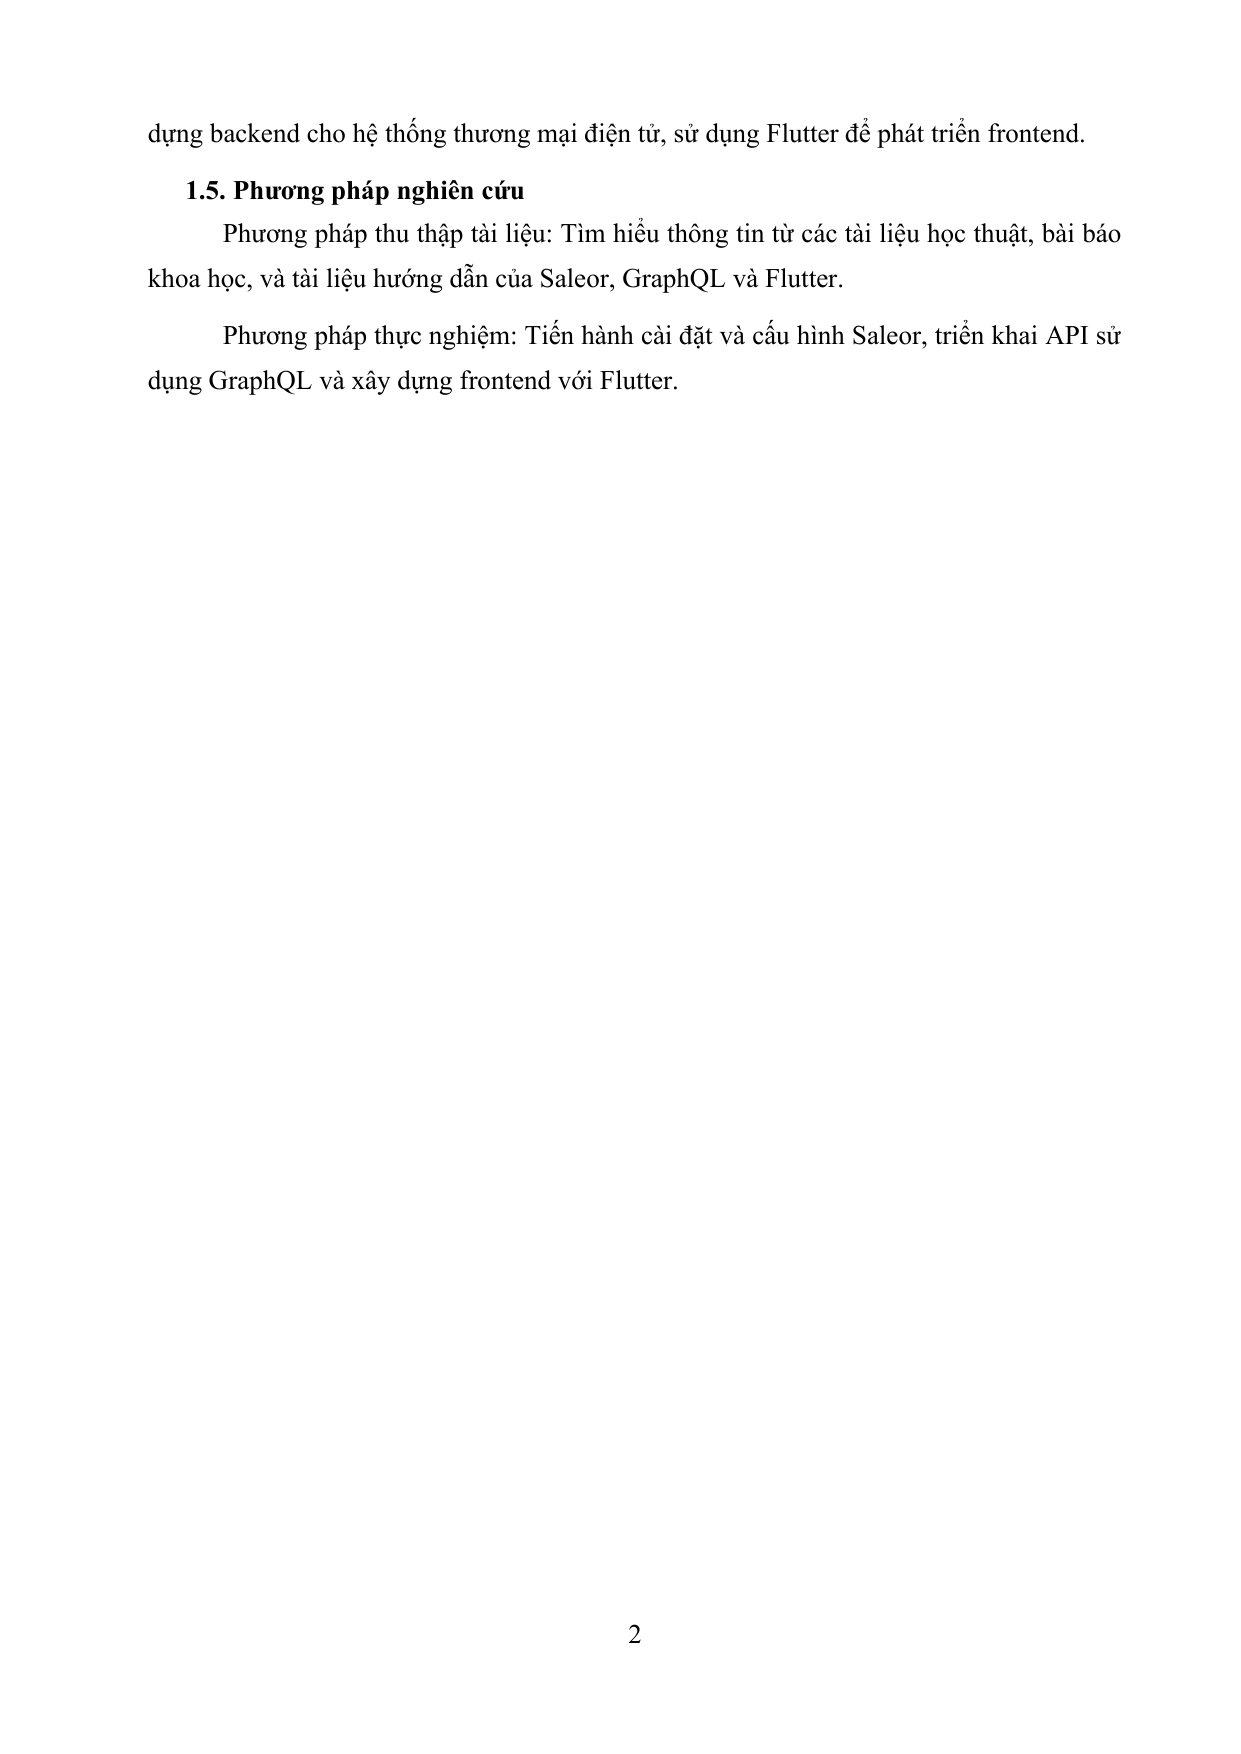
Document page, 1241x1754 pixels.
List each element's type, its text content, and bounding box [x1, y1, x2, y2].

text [148, 118, 1122, 148]
text Phương pháp thực nghiệm: Tiến hành cài đặt và cấu hình Saleor, triển khai API sử dụng GraphQL và xây dựng frontend với Flutter. [148, 321, 1122, 396]
text Phương pháp nghiên cứu [185, 176, 1122, 206]
text Phương pháp thu thập tài liệu: Tìm hiểu thông tin từ các tài liệu học thuật, bài báo khoa học, và tài liệu hướng dẫn của Saleor, GraphQL và Flutter. [148, 218, 1122, 293]
